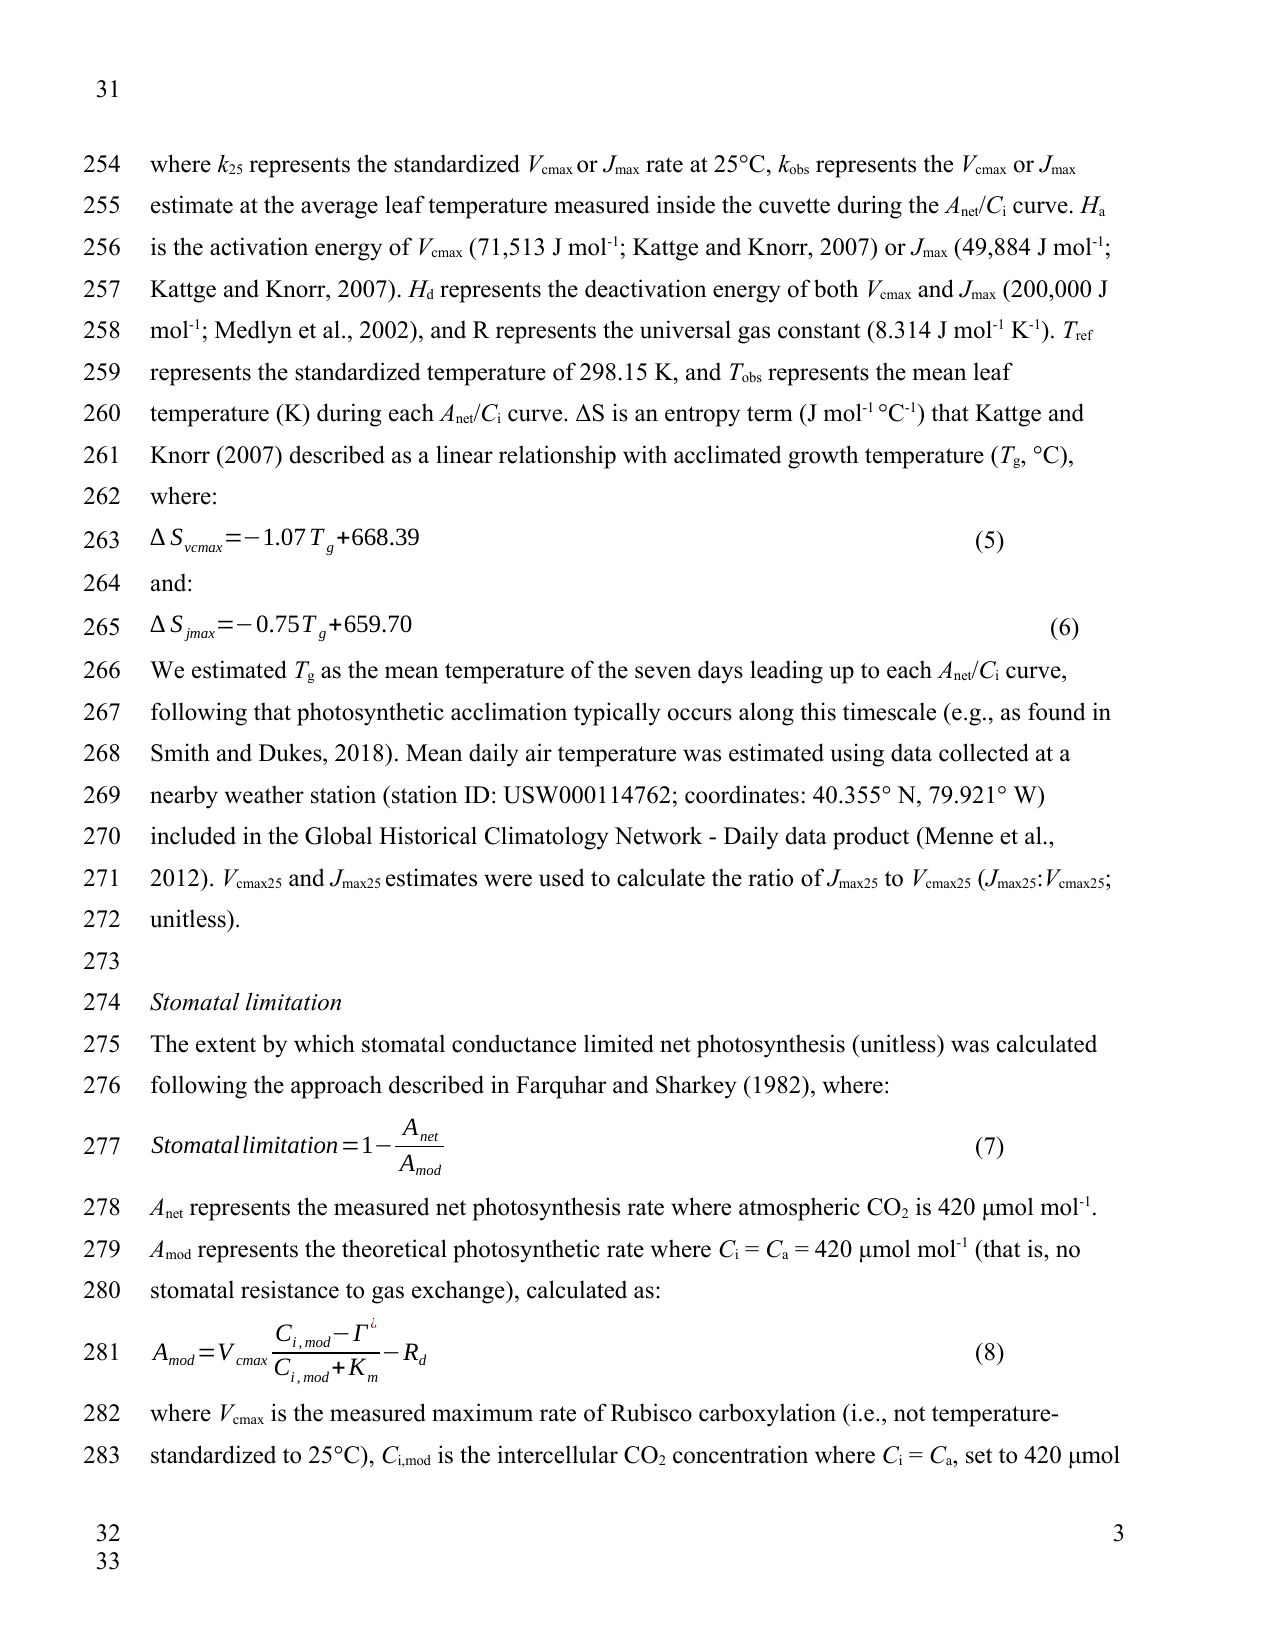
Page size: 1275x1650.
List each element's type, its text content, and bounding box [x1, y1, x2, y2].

text (7) [150, 1113, 1125, 1179]
text Stomatal limitation [150, 988, 1125, 1016]
text The extent by which stomatal conductance limited net photosynthesis (unitless) was calculated following the approach described in , where: [150, 1030, 1125, 1099]
text (6) [150, 611, 1125, 642]
text (8) [150, 1318, 1125, 1386]
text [150, 1399, 1125, 1469]
text (5) [150, 524, 1125, 555]
text We estimated Tg as the mean temperature of the seven days leading up to each Anet/Ci curve, following that photosynthetic acclimation typically occurs along this timescale (e.g., as found in . Mean daily air temperature was estimated using data collected at a nearby weather station (station ID: USW000114762; coordinates: 40.355° N, 79.921° W) included in the Global Historical Climatology Network - Daily data product . Vcmax25 and Jmax25 estimates were used to calculate the ratio of Jmax25 to Vcmax25 (Jmax25:Vcmax25; unitless). [150, 656, 1125, 933]
text where k25 represents the standardized Vcmax or Jmax rate at 25°C, kobs represents the Vcmax or Jmax estimate at the average leaf temperature measured inside the cuvette during the Anet/Ci curve. Ha is the activation energy of Vcmax (71,513 J mol-1; or Jmax (49,884 J mol-1; . Hd represents the deactivation energy of both Vcmax and Jmax (200,000 J mol-1; , and R represents the universal gas constant (8.314 J mol-1 K-1). Tref represents the standardized temperature of 298.15 K, and Tobs represents the mean leaf temperature (K) during each Anet/Ci curve. ΔS is an entropy term (J mol-1 °C-1) that described as a linear relationship with acclimated growth temperature (Tg, °C), where: [150, 150, 1125, 510]
text Anet represents the measured net photosynthesis rate where atmospheric CO2 is 420 μmol mol-1. Amod represents the theoretical photosynthetic rate where Ci = Ca = 420 μmol mol-1 (that is, no stomatal resistance to gas exchange), calculated as: [150, 1193, 1125, 1304]
text and: [150, 569, 1125, 597]
